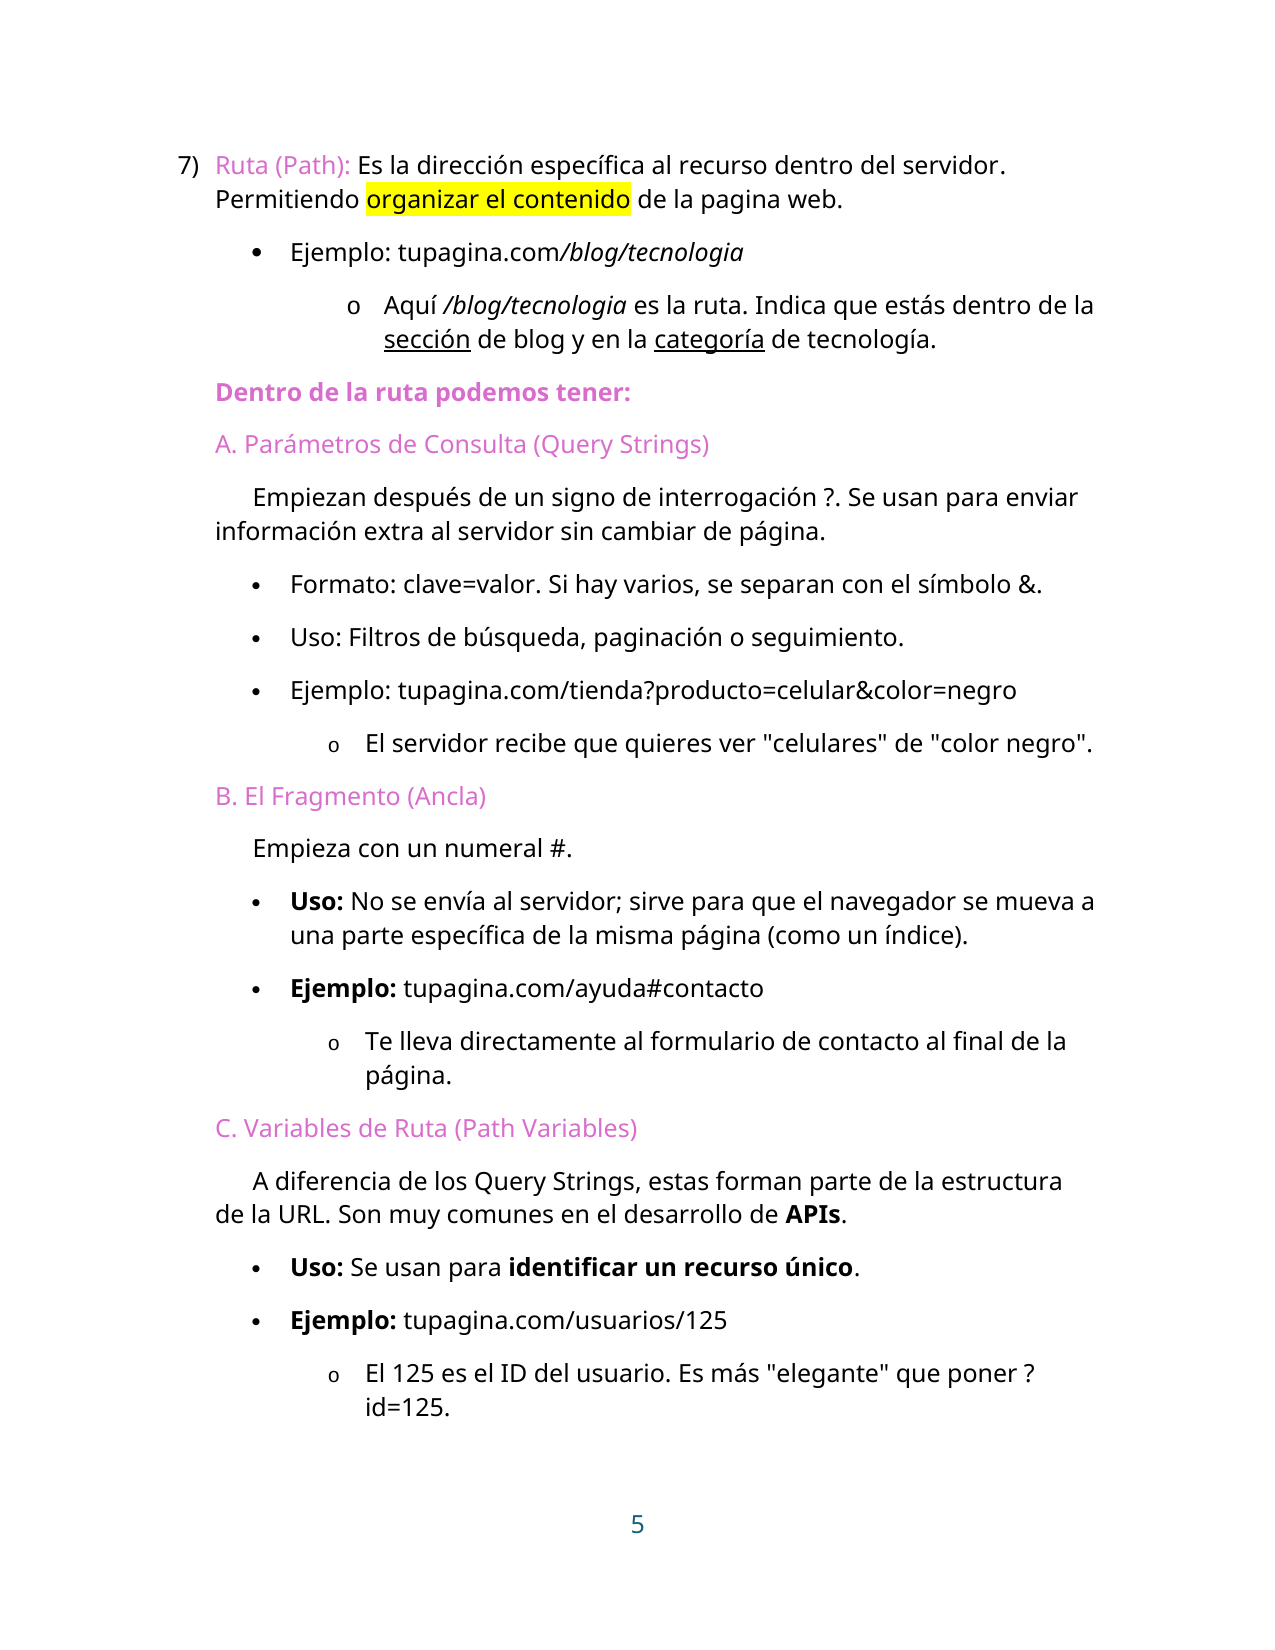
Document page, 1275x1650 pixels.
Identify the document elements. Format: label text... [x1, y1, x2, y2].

text A diferencia de los Query Strings, estas forman parte de la estructura de la URL. Son muy comunes en el desarrollo de APIs. [215, 1163, 1098, 1231]
list Uso: Filtros de búsqueda, paginación o seguimiento. [252, 620, 1098, 654]
list Aquí /blog/tecnologia es la ruta. Indica que estás dentro de la sección de blog y en la categoría de tecnología. [346, 287, 1098, 356]
list Uso: Se usan para identificar un recurso único. [252, 1250, 1098, 1284]
list Ejemplo: tupagina.com/ayuda#contacto [252, 971, 1098, 1005]
text B. El Fragmento (Ancla) [177, 778, 1098, 812]
list El 125 es el ID del usuario. Es más "elegante" que poner ?id=125. [327, 1356, 1098, 1424]
text C. Variables de Ruta (Path Variables) [177, 1110, 1098, 1144]
list El servidor recibe que quieres ver "celulares" de "color negro". [327, 725, 1098, 759]
text A. Parámetros de Consulta (Query Strings) [177, 427, 1098, 461]
list Ejemplo: tupagina.com/tienda?producto=celular&color=negro [252, 672, 1098, 707]
text Empieza con un numeral #. [215, 831, 1098, 865]
list Formato: clave=valor. Si hay varios, se separan con el símbolo &. [252, 567, 1098, 601]
list Ejemplo: tupagina.com/usuarios/125 [252, 1303, 1098, 1337]
list Te lleva directamente al formulario de contacto al final de la página. [327, 1023, 1098, 1092]
text Dentro de la ruta podemos tener: [215, 374, 1098, 408]
list Ruta (Path): Es la dirección específica al recurso dentro del servidor. Permitiendo organizar el contenido de la pagina web. [177, 148, 1098, 216]
text Empiezan después de un signo de interrogación ?. Se usan para enviar información extra al servidor sin cambiar de página. [215, 480, 1098, 548]
list Ejemplo: tupagina.com/blog/tecnologia [252, 234, 1098, 268]
list Uso: No se envía al servidor; sirve para que el navegador se mueva a una parte específica de la misma página (como un índice). [252, 884, 1098, 952]
